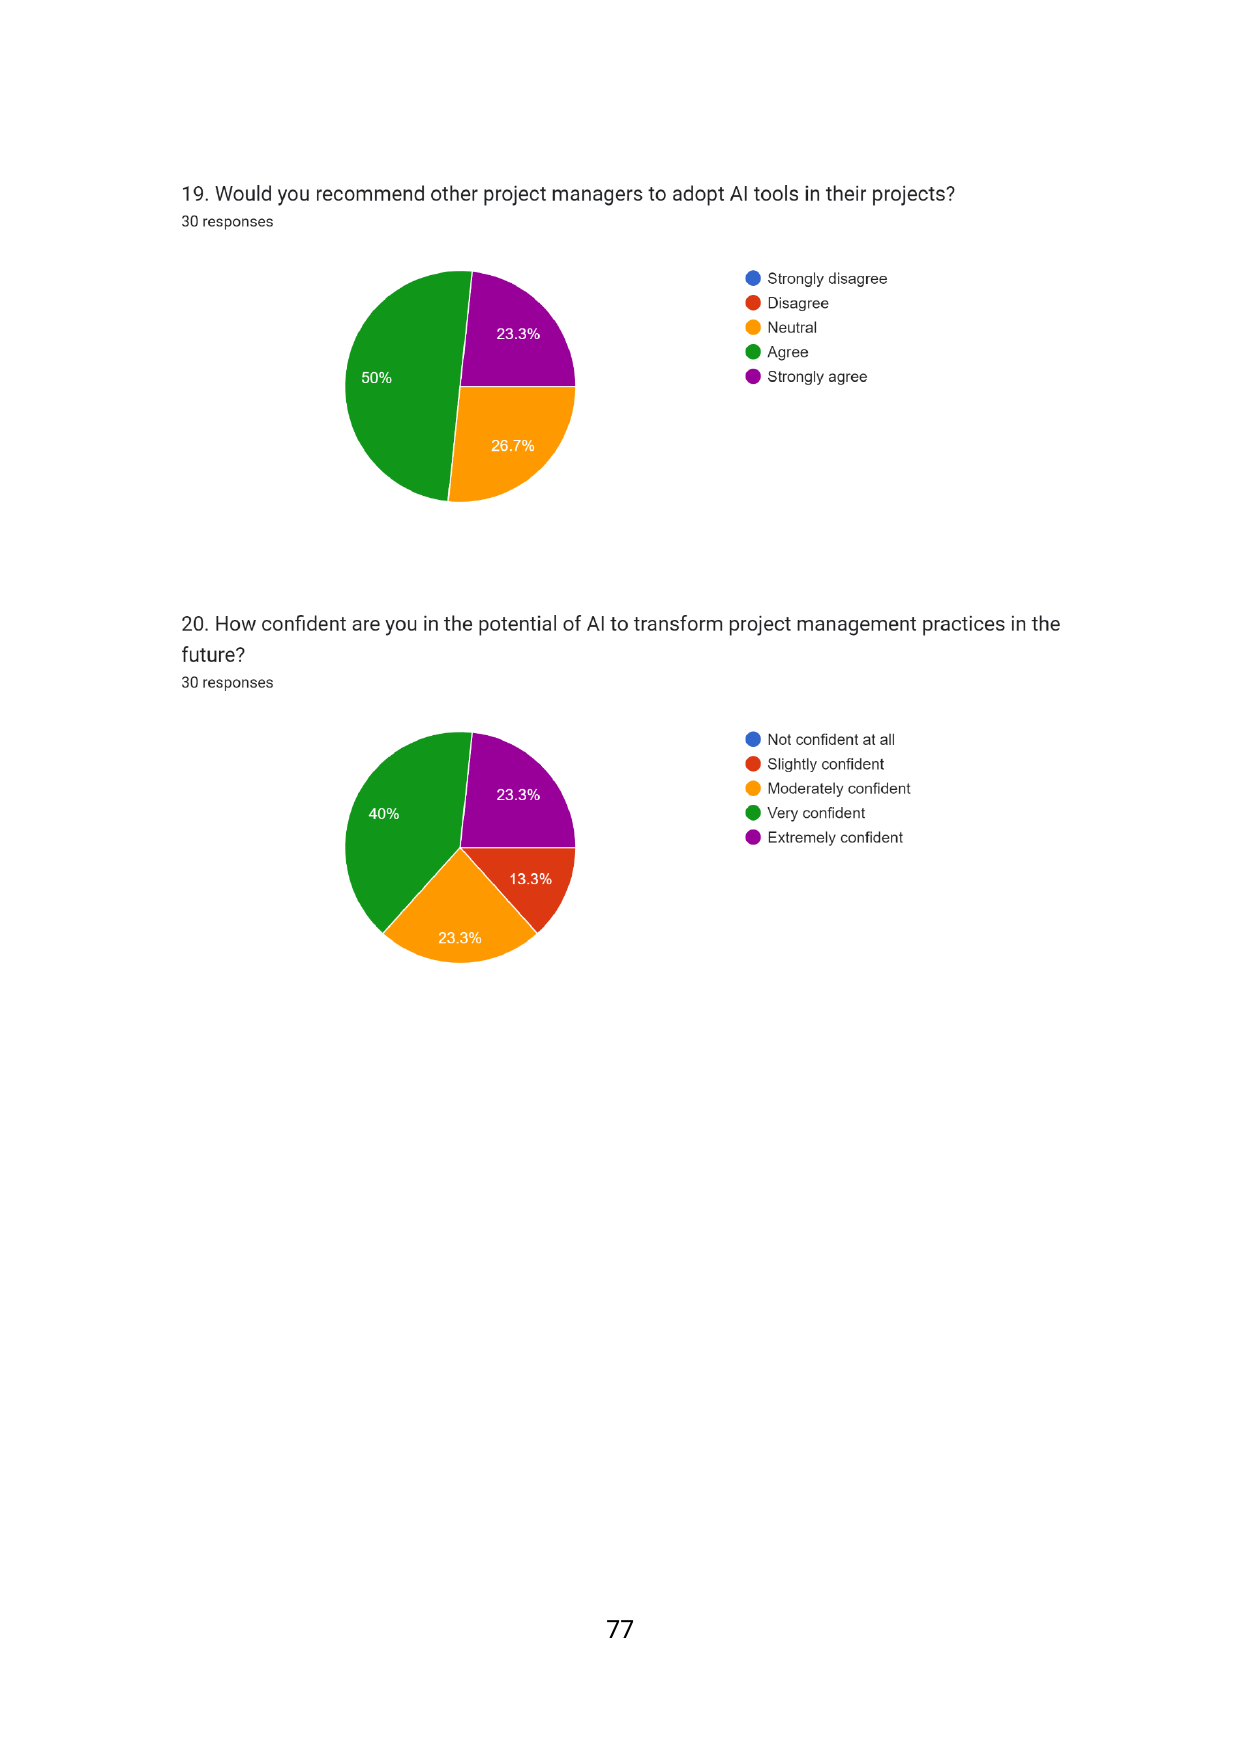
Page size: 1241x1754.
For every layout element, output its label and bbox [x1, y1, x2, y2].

picture [150, 579, 1091, 1007]
picture [150, 150, 1091, 546]
